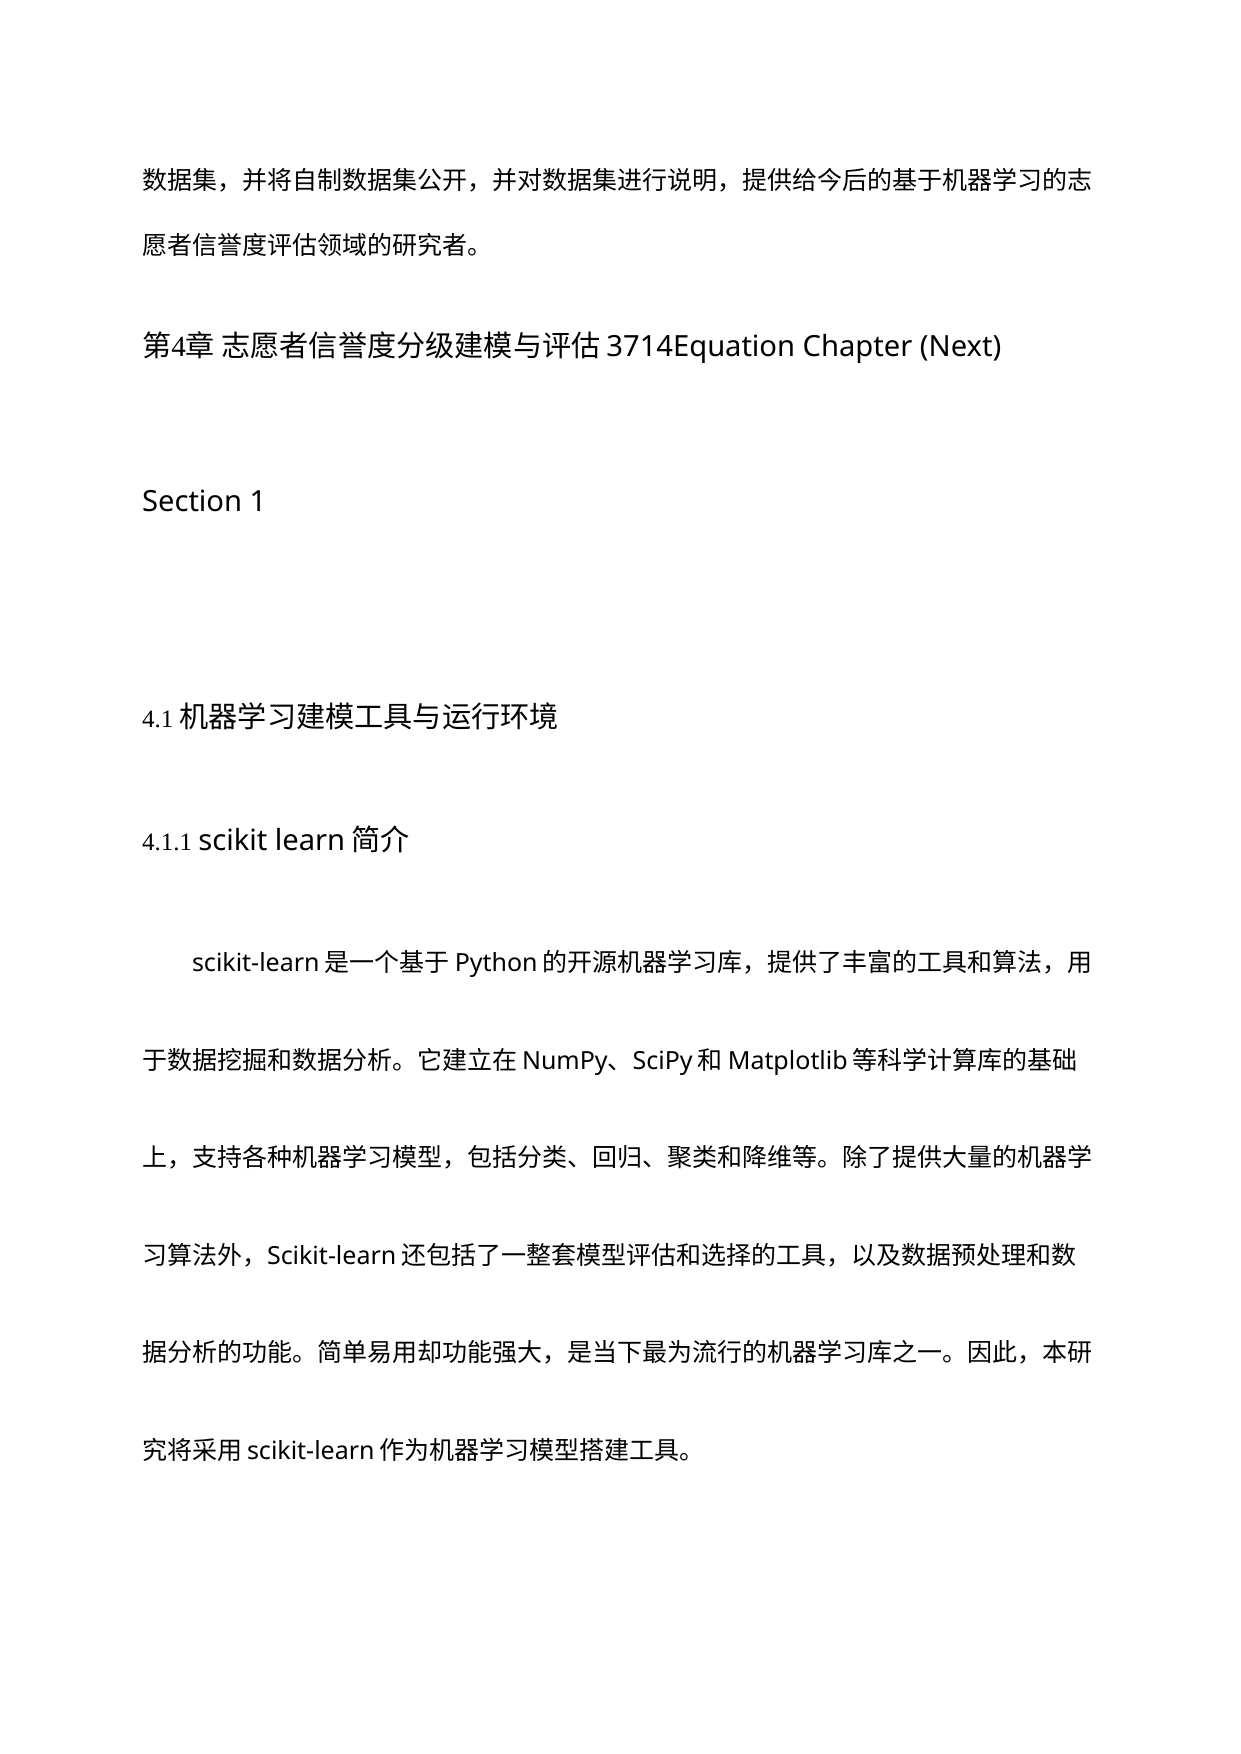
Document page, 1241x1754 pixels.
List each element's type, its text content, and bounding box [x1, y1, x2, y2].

subtitle 机器学习建模工具与运行环境 [142, 683, 1098, 748]
text scikit-learn是一个基于Python的开源机器学习库，提供了丰富的工具和算法，用于数据挖掘和数据分析。它建立在NumPy、SciPy和Matplotlib等科学计算库的基础上，支持各种机器学习模型，包括分类、回归、聚类和降维等。除了提供大量的机器学习算法外，Scikit-learn还包括了一整套模型评估和选择的工具，以及数据预处理和数据分析的功能。简单易用却功能强大，是当下最为流行的机器学习库之一。因此，本研究将采用scikit-learn作为机器学习模型搭建工具。 [142, 928, 1098, 1481]
subtitle 志愿者信誉度分级建模与评估 [142, 311, 1098, 533]
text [142, 146, 1098, 276]
subtitle scikit learn简介 [142, 806, 1098, 871]
